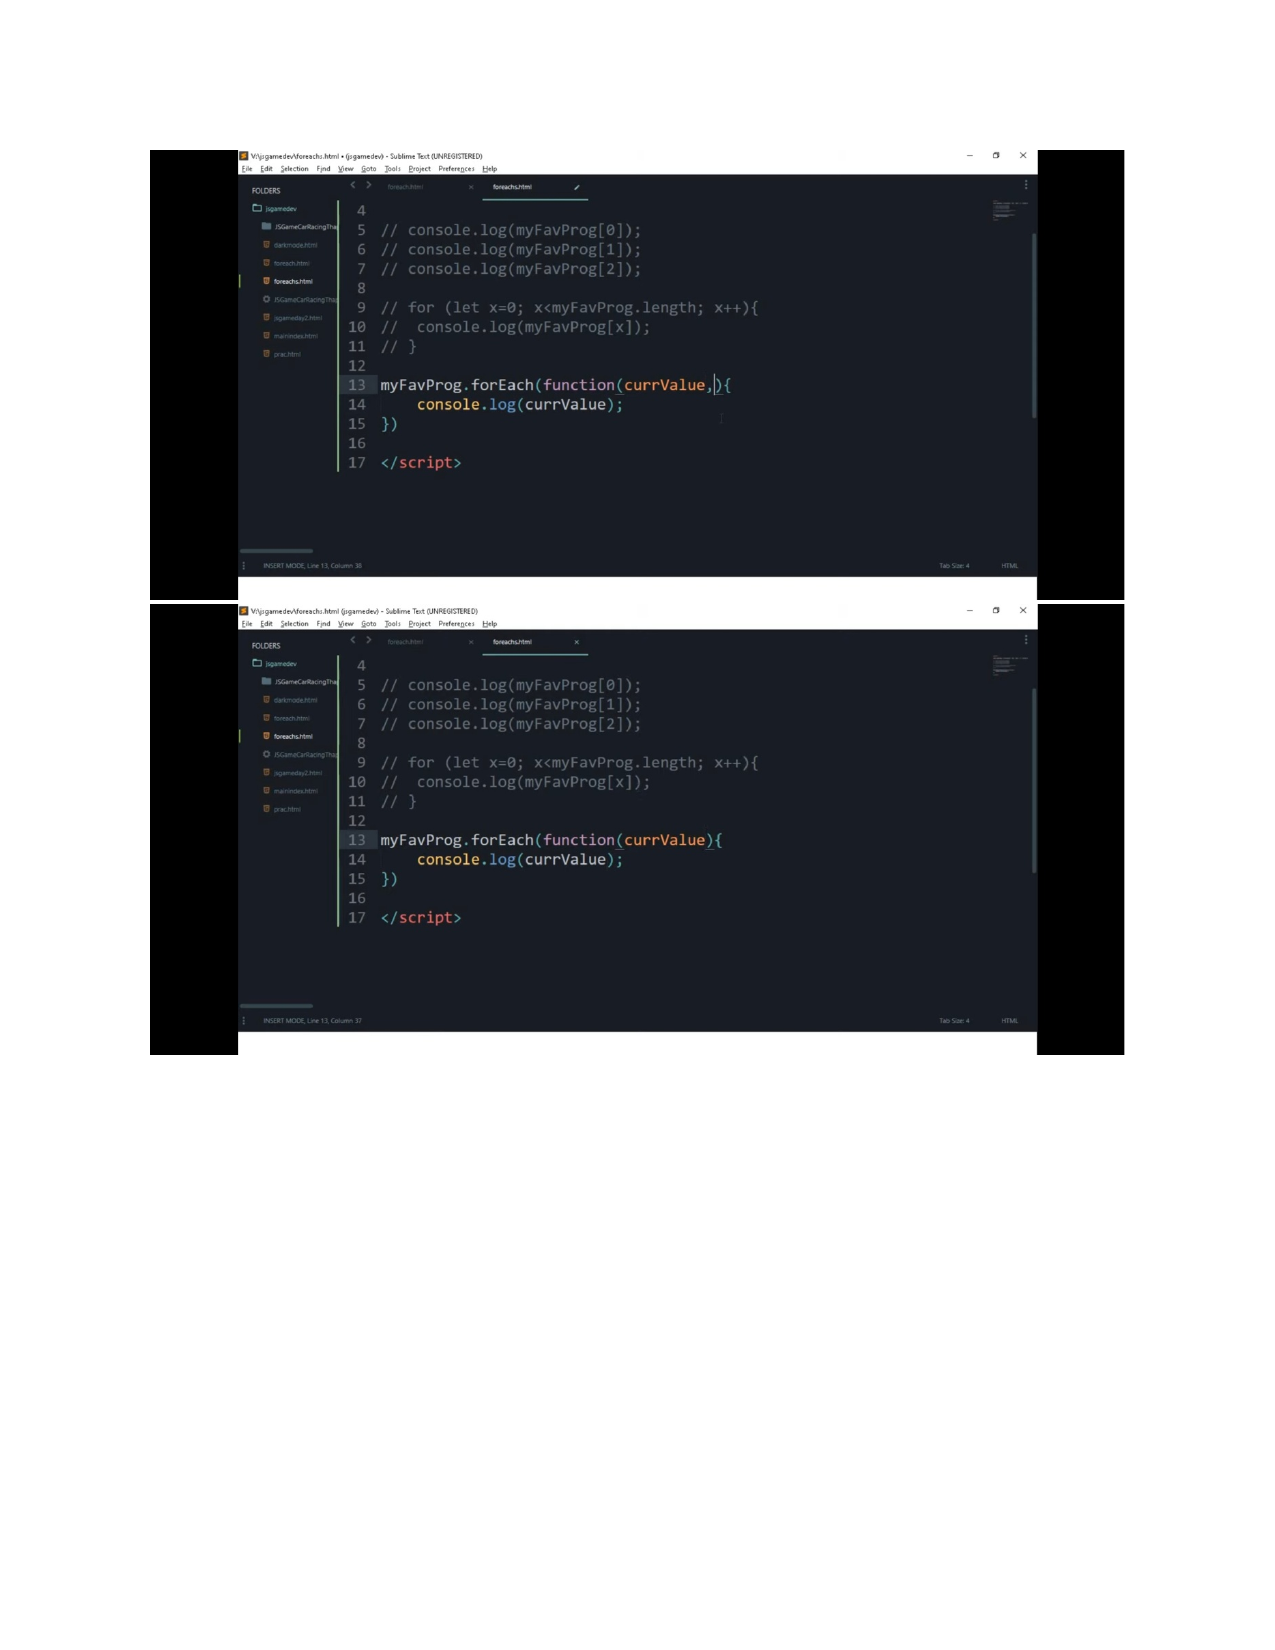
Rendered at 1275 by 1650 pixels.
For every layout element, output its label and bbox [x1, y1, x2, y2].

picture [150, 604, 1125, 1055]
picture [150, 150, 1125, 600]
